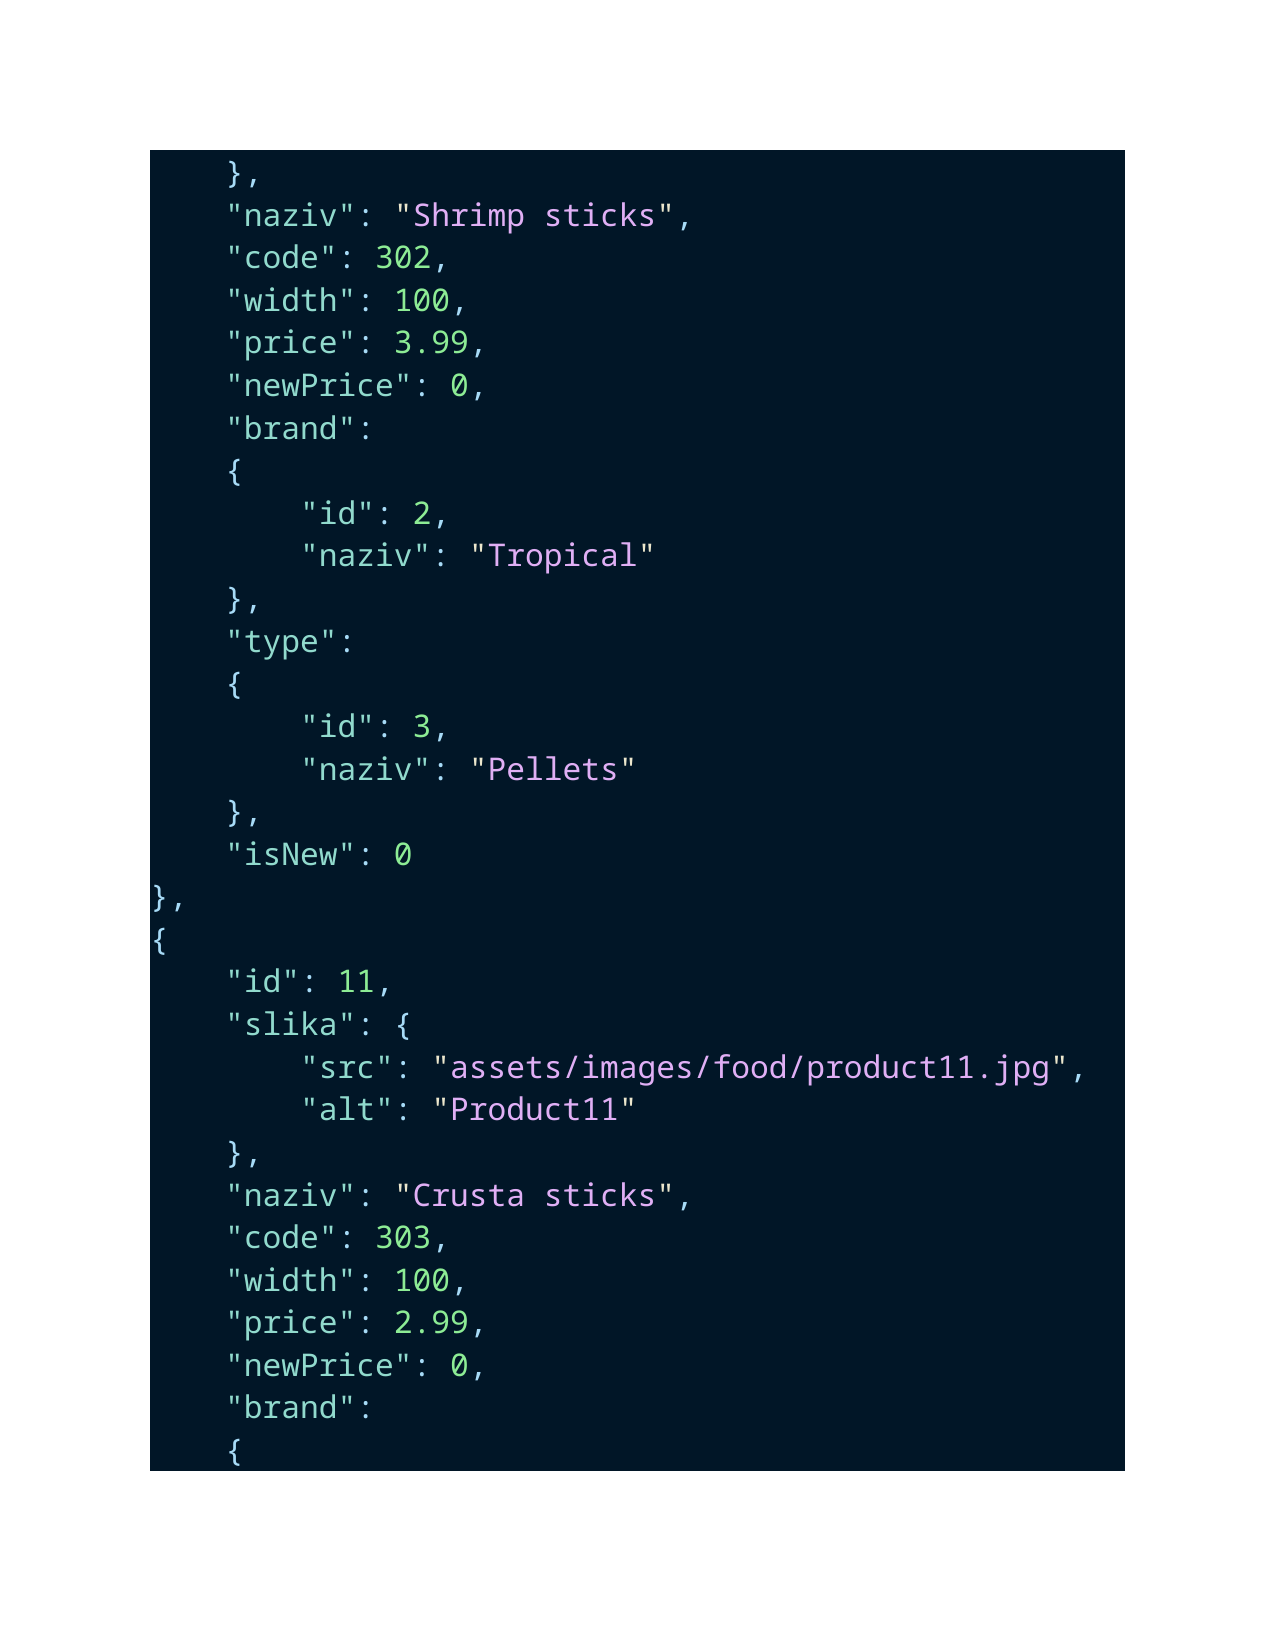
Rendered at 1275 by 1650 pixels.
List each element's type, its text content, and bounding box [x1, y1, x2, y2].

text "newPrice": 0, [150, 1343, 1125, 1386]
text "id": 2, [150, 491, 1125, 533]
text "price": 2.99, [150, 1300, 1125, 1343]
text "code": 303, [150, 1215, 1125, 1258]
text "id": 11, [150, 959, 1125, 1002]
text }, [150, 874, 1125, 917]
text }, [150, 576, 1125, 619]
text }, [150, 1130, 1125, 1172]
text "slika": { [150, 1002, 1125, 1045]
text { [150, 448, 1125, 491]
text { [150, 1428, 1125, 1471]
text "width": 100, [150, 1258, 1125, 1300]
text }, [150, 789, 1125, 832]
text "brand": [150, 406, 1125, 448]
text "brand": [150, 1386, 1125, 1428]
text }, [150, 150, 1125, 193]
text "alt": "Product11" [150, 1087, 1125, 1130]
text { [150, 917, 1125, 959]
text "naziv": "Pellets" [150, 746, 1125, 789]
text "price": 3.99, [150, 320, 1125, 363]
text "width": 100, [150, 278, 1125, 320]
text "naziv": "Shrimp sticks", [150, 193, 1125, 235]
text "naziv": "Tropical" [150, 533, 1125, 576]
text "code": 302, [150, 235, 1125, 278]
text "newPrice": 0, [150, 363, 1125, 406]
text "naziv": "Crusta sticks", [150, 1172, 1125, 1215]
text "src": "assets/images/food/product11.jpg", [150, 1045, 1125, 1087]
text "type": [150, 619, 1125, 661]
text { [150, 661, 1125, 704]
text "id": 3, [150, 704, 1125, 746]
text "isNew": 0 [150, 832, 1125, 874]
